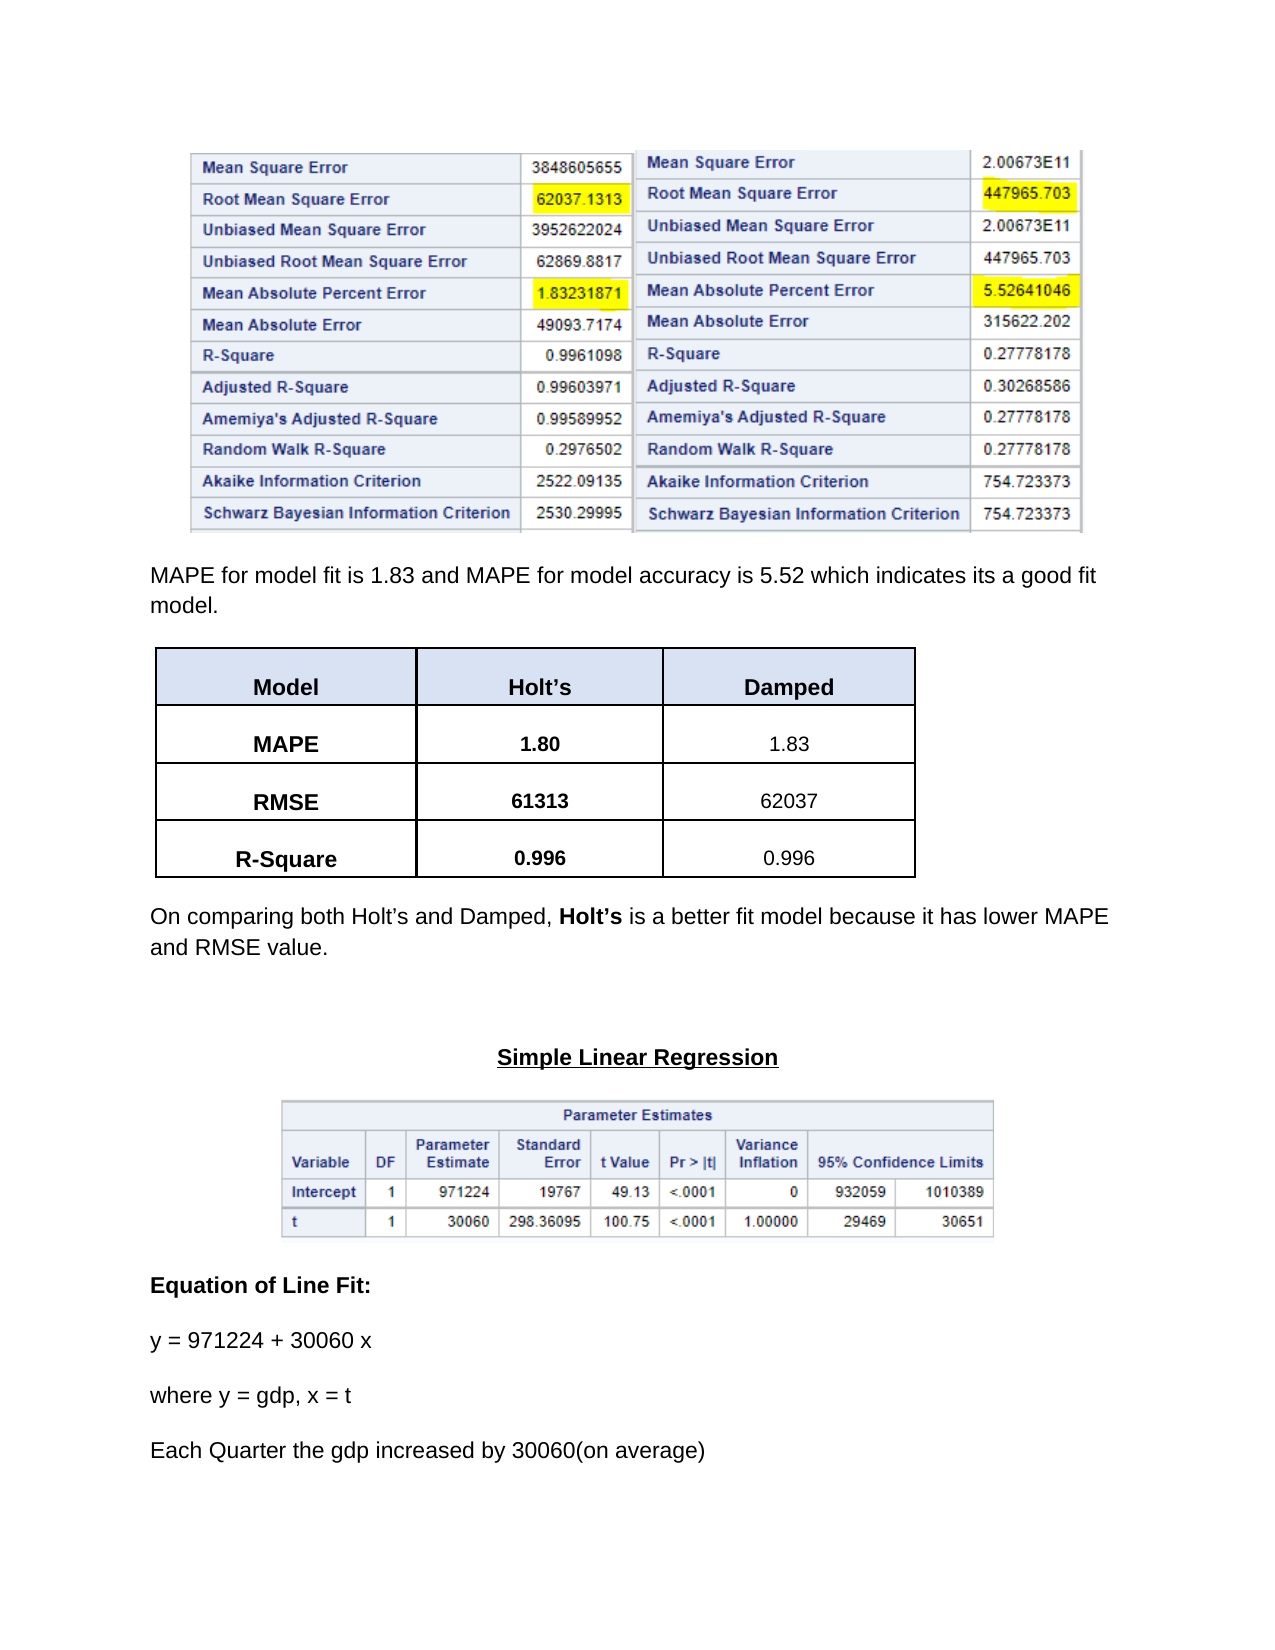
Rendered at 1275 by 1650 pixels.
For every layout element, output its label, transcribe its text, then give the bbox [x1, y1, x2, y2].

text Equation of Line Fit: [150, 1272, 1125, 1298]
text Each Quarter the gdp increased by 30060(on average) [150, 1437, 1125, 1464]
text MAPE for model fit is 1.83 and MAPE for model accuracy is 5.52 which indicates its a good fit model. [150, 562, 1125, 618]
picture [281, 1099, 995, 1243]
table_cell MAPE [157, 706, 415, 762]
table_cell 1.80 [418, 706, 662, 762]
table_cell 0.996 [418, 821, 662, 876]
table_header Model [157, 649, 415, 704]
text Simple Linear Regression [150, 1044, 1125, 1070]
table_header Damped [664, 649, 914, 704]
table_cell 61313 [418, 764, 662, 819]
text On comparing both Holt’s and Damped, Holt’s is a better fit model because it has lower MAPE and RMSE value. [150, 903, 1125, 960]
table_cell 0.996 [664, 821, 914, 876]
text where y = gdp, x = t [150, 1382, 1125, 1409]
table_cell RMSE [157, 764, 415, 819]
table_cell 62037 [664, 764, 914, 819]
table_cell 1.83 [664, 706, 914, 762]
table_header Holt’s [418, 649, 662, 704]
picture [189, 150, 1086, 533]
text y = 971224 + 30060 x [150, 1327, 1125, 1353]
table_cell R-Square [157, 821, 415, 876]
